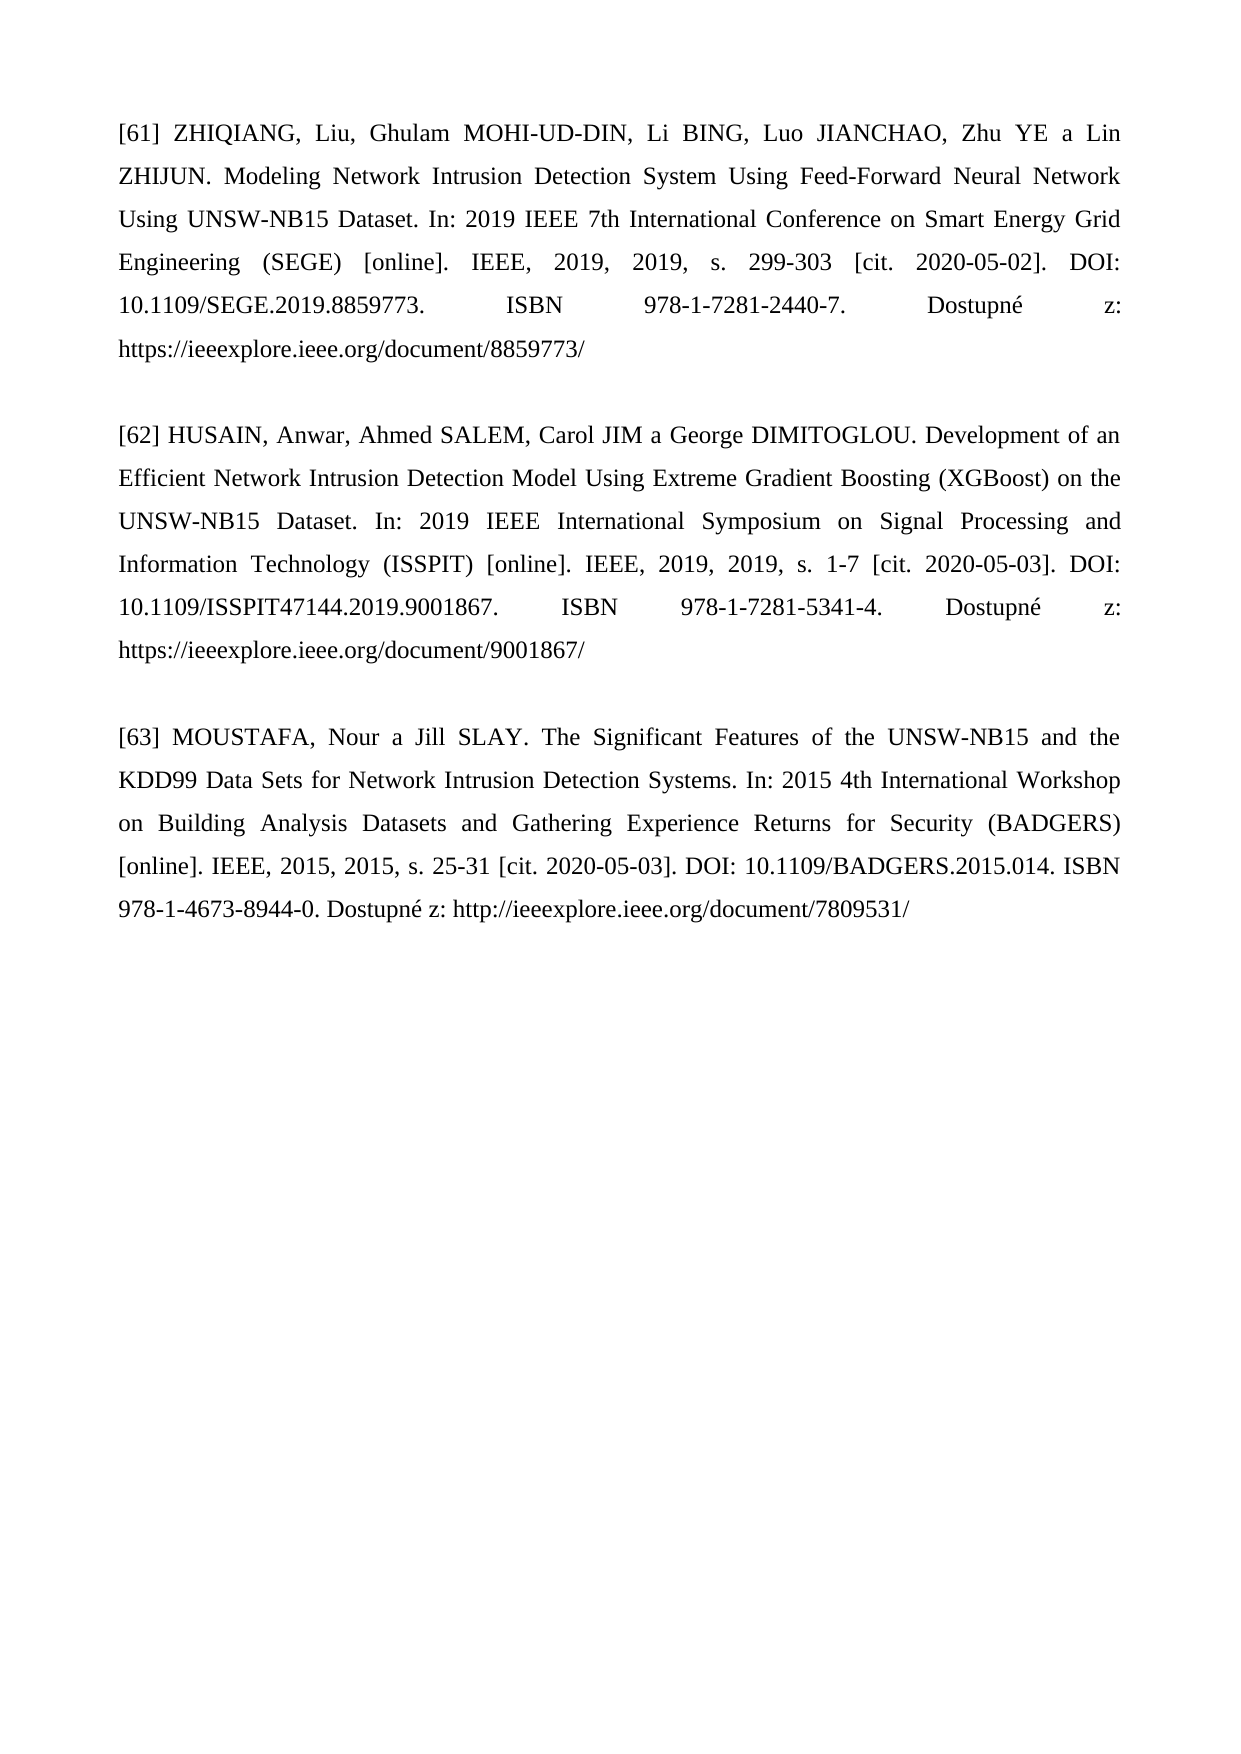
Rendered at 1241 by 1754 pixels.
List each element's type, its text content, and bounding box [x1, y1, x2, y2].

text [63] MOUSTAFA, Nour a Jill SLAY. The Significant Features of the UNSW-NB15 and the KDD99 Data Sets for Network Intrusion Detection Systems. In: 2015 4th International Workshop on Building Analysis Datasets and Gathering Experience Returns for Security (BADGERS) [online]. IEEE, 2015, 2015, s. 25-31 [cit. 2020-05-03]. DOI: 10.1109/BADGERS.2015.014. ISBN 978-1-4673-8944-0. Dostupné z: http://ieeexplore.ieee.org/document/7809531/ [118, 722, 1122, 923]
text [61] ZHIQIANG, Liu, Ghulam MOHI-UD-DIN, Li BING, Luo JIANCHAO, Zhu YE a Lin ZHIJUN. Modeling Network Intrusion Detection System Using Feed-Forward Neural Network Using UNSW-NB15 Dataset. In: 2019 IEEE 7th International Conference on Smart Energy Grid Engineering (SEGE) [online]. IEEE, 2019, 2019, s. 299-303 [cit. 2020-05-02]. DOI: 10.1109/SEGE.2019.8859773. ISBN 978-1-7281-2440-7. Dostupné z: https://ieeexplore.ieee.org/document/8859773/ [118, 118, 1122, 362]
text [62] HUSAIN, Anwar, Ahmed SALEM, Carol JIM a George DIMITOGLOU. Development of an Efficient Network Intrusion Detection Model Using Extreme Gradient Boosting (XGBoost) on the UNSW-NB15 Dataset. In: 2019 IEEE International Symposium on Signal Processing and Information Technology (ISSPIT) [online]. IEEE, 2019, 2019, s. 1-7 [cit. 2020-05-03]. DOI: 10.1109/ISSPIT47144.2019.9001867. ISBN 978-1-7281-5341-4. Dostupné z: https://ieeexplore.ieee.org/document/9001867/ [118, 420, 1122, 664]
